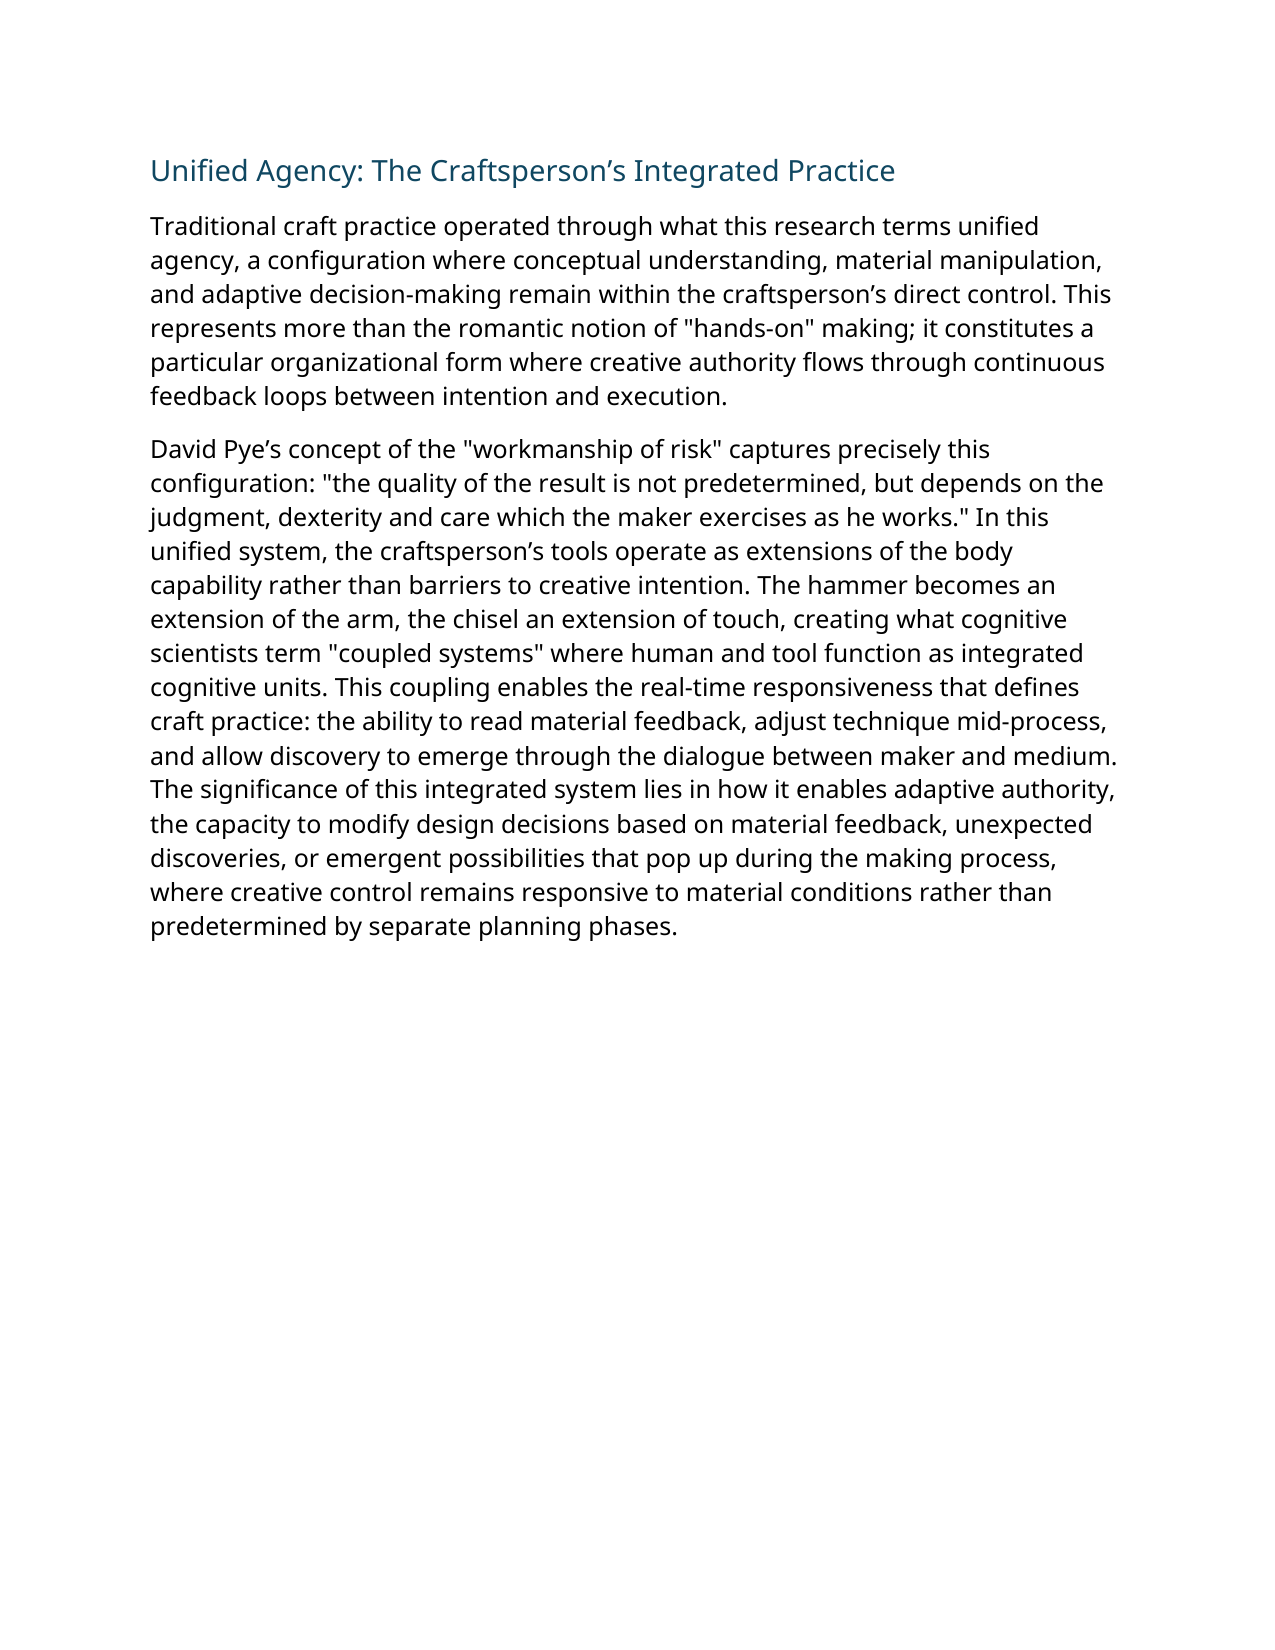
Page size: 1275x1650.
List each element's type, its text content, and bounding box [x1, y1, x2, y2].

text David Pye’s concept of the "workmanship of risk" captures precisely this configuration: "the quality of the result is not predetermined, but depends on the judgment, dexterity and care which the maker exercises as he works." In this unified system, the craftsperson’s tools operate as extensions of the body capability rather than barriers to creative intention. The hammer becomes an extension of the arm, the chisel an extension of touch, creating what cognitive scientists term "coupled systems" where human and tool function as integrated cognitive units. This coupling enables the real-time responsiveness that defines craft practice: the ability to read material feedback, adjust technique mid-process, and allow discovery to emerge through the dialogue between maker and medium. The significance of this integrated system lies in how it enables adaptive authority, the capacity to modify design decisions based on material feedback, unexpected discoveries, or emergent possibilities that pop up during the making process, where creative control remains responsive to material conditions rather than predetermined by separate planning phases. [150, 432, 1125, 942]
subtitle Unified Agency: The Craftsperson’s Integrated Practice [150, 150, 1125, 190]
text Traditional craft practice operated through what this research terms unified agency, a configuration where conceptual understanding, material manipulation, and adaptive decision-making remain within the craftsperson’s direct control. This represents more than the romantic notion of "hands-on" making; it constitutes a particular organizational form where creative authority flows through continuous feedback loops between intention and execution. [150, 208, 1125, 413]
